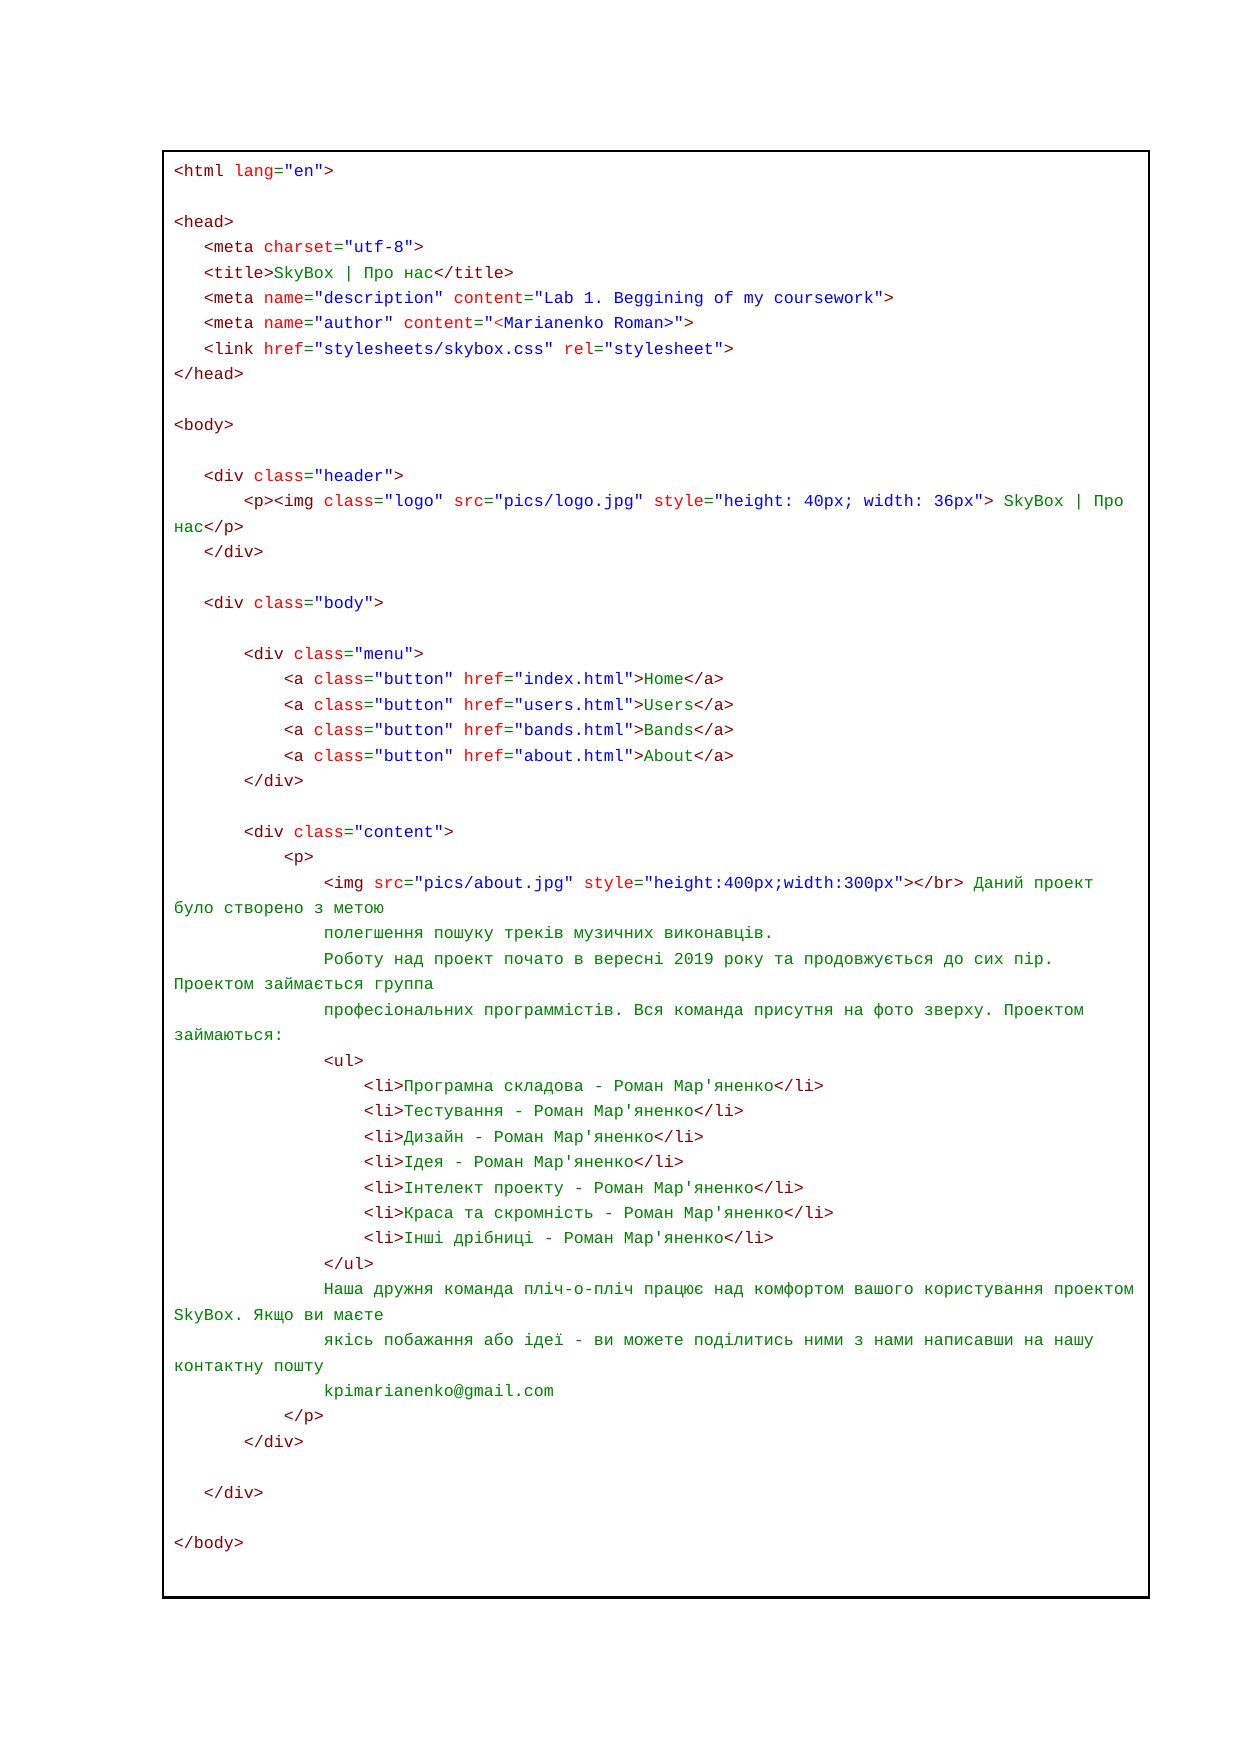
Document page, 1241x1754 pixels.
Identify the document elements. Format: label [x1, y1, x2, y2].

table_cell [164, 152, 1148, 1596]
